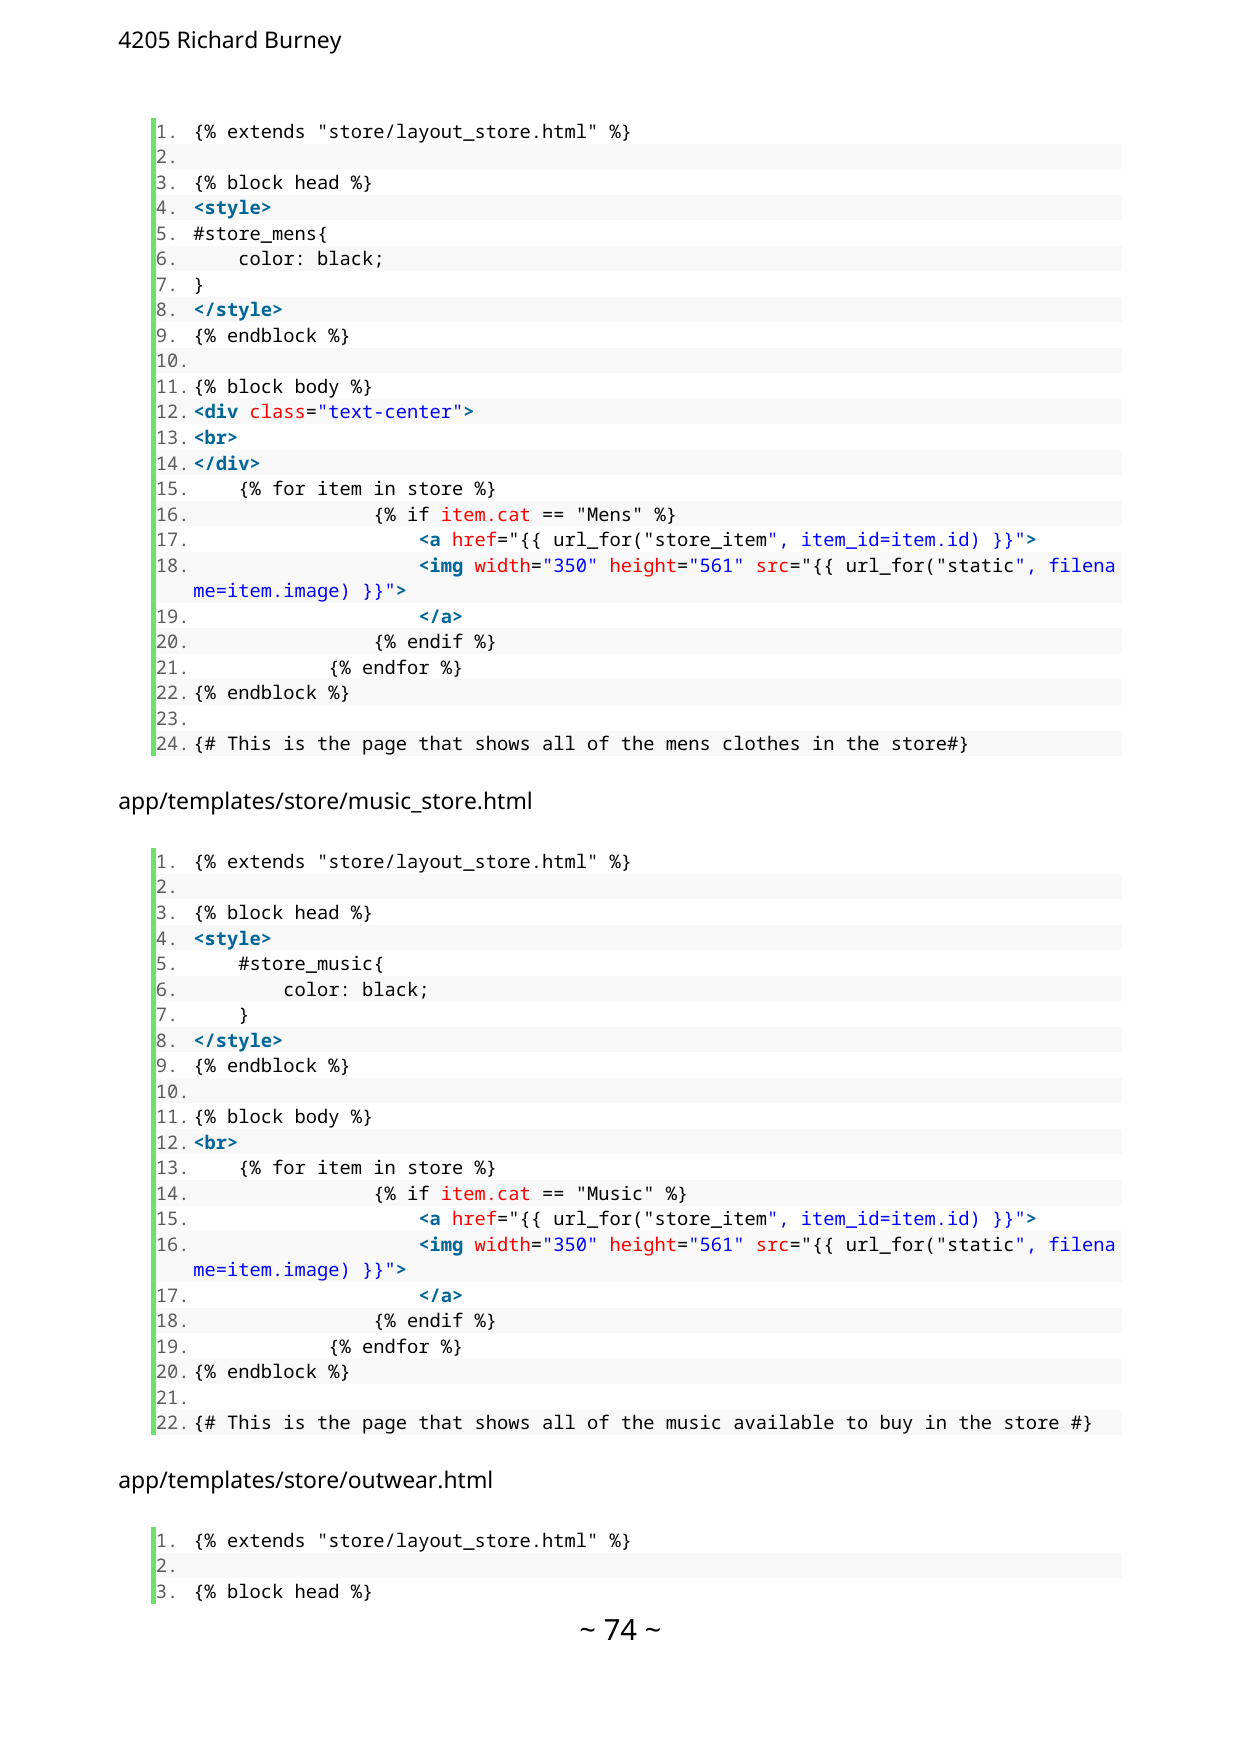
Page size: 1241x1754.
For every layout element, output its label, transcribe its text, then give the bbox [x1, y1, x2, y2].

list {% extends "store/layout_store.html" %} [156, 848, 1122, 874]
list {% block body %} [156, 373, 1122, 399]
list {% if item.cat == "Mens" %} [156, 501, 1122, 526]
list <img width="350" height="561" src="{{ url_for("static", filename=item.image) }}"> [156, 1231, 1122, 1282]
list {# This is the page that shows all of the music available to buy in the store #} [156, 1410, 1122, 1435]
list color: black; [156, 246, 1122, 271]
list {% block head %} [156, 899, 1122, 925]
list {% endblock %} [156, 1052, 1122, 1078]
list {% endblock %} [156, 1359, 1122, 1384]
text app/templates/store/outwear.html [118, 1464, 1122, 1496]
list } [156, 271, 1122, 297]
list {% endif %} [156, 628, 1122, 654]
list {% endif %} [156, 1308, 1122, 1333]
list #store_music{ [156, 950, 1122, 976]
list <div class="text-center"> [156, 399, 1122, 424]
list {# This is the page that shows all of the mens clothes in the store#} [156, 731, 1122, 756]
list <br> [156, 1129, 1122, 1154]
list </style> [156, 297, 1122, 322]
list {% block head %} [156, 1578, 1122, 1604]
list {% endfor %} [156, 654, 1122, 679]
list } [156, 1001, 1122, 1027]
list <a href="{{ url_for("store_item", item_id=item.id) }}"> [156, 526, 1122, 552]
list {% block head %} [156, 169, 1122, 195]
list <br> [156, 424, 1122, 450]
list <img width="350" height="561" src="{{ url_for("static", filename=item.image) }}"> [156, 552, 1122, 603]
list {% endfor %} [156, 1333, 1122, 1359]
list {% if item.cat == "Music" %} [156, 1180, 1122, 1206]
list <style> [156, 925, 1122, 950]
list </a> [156, 603, 1122, 628]
list color: black; [156, 976, 1122, 1001]
list {% extends "store/layout_store.html" %} [156, 1527, 1122, 1553]
list <style> [156, 195, 1122, 220]
list {% block body %} [156, 1103, 1122, 1129]
list #store_mens{ [156, 220, 1122, 246]
list </div> [156, 450, 1122, 475]
list {% for item in store %} [156, 1154, 1122, 1180]
list {% endblock %} [156, 322, 1122, 348]
list </a> [156, 1282, 1122, 1308]
list </style> [156, 1027, 1122, 1052]
list {% for item in store %} [156, 475, 1122, 501]
list {% extends "store/layout_store.html" %} [156, 118, 1122, 144]
list {% endblock %} [156, 679, 1122, 705]
list <a href="{{ url_for("store_item", item_id=item.id) }}"> [156, 1206, 1122, 1231]
text app/templates/store/music_store.html [118, 785, 1122, 817]
